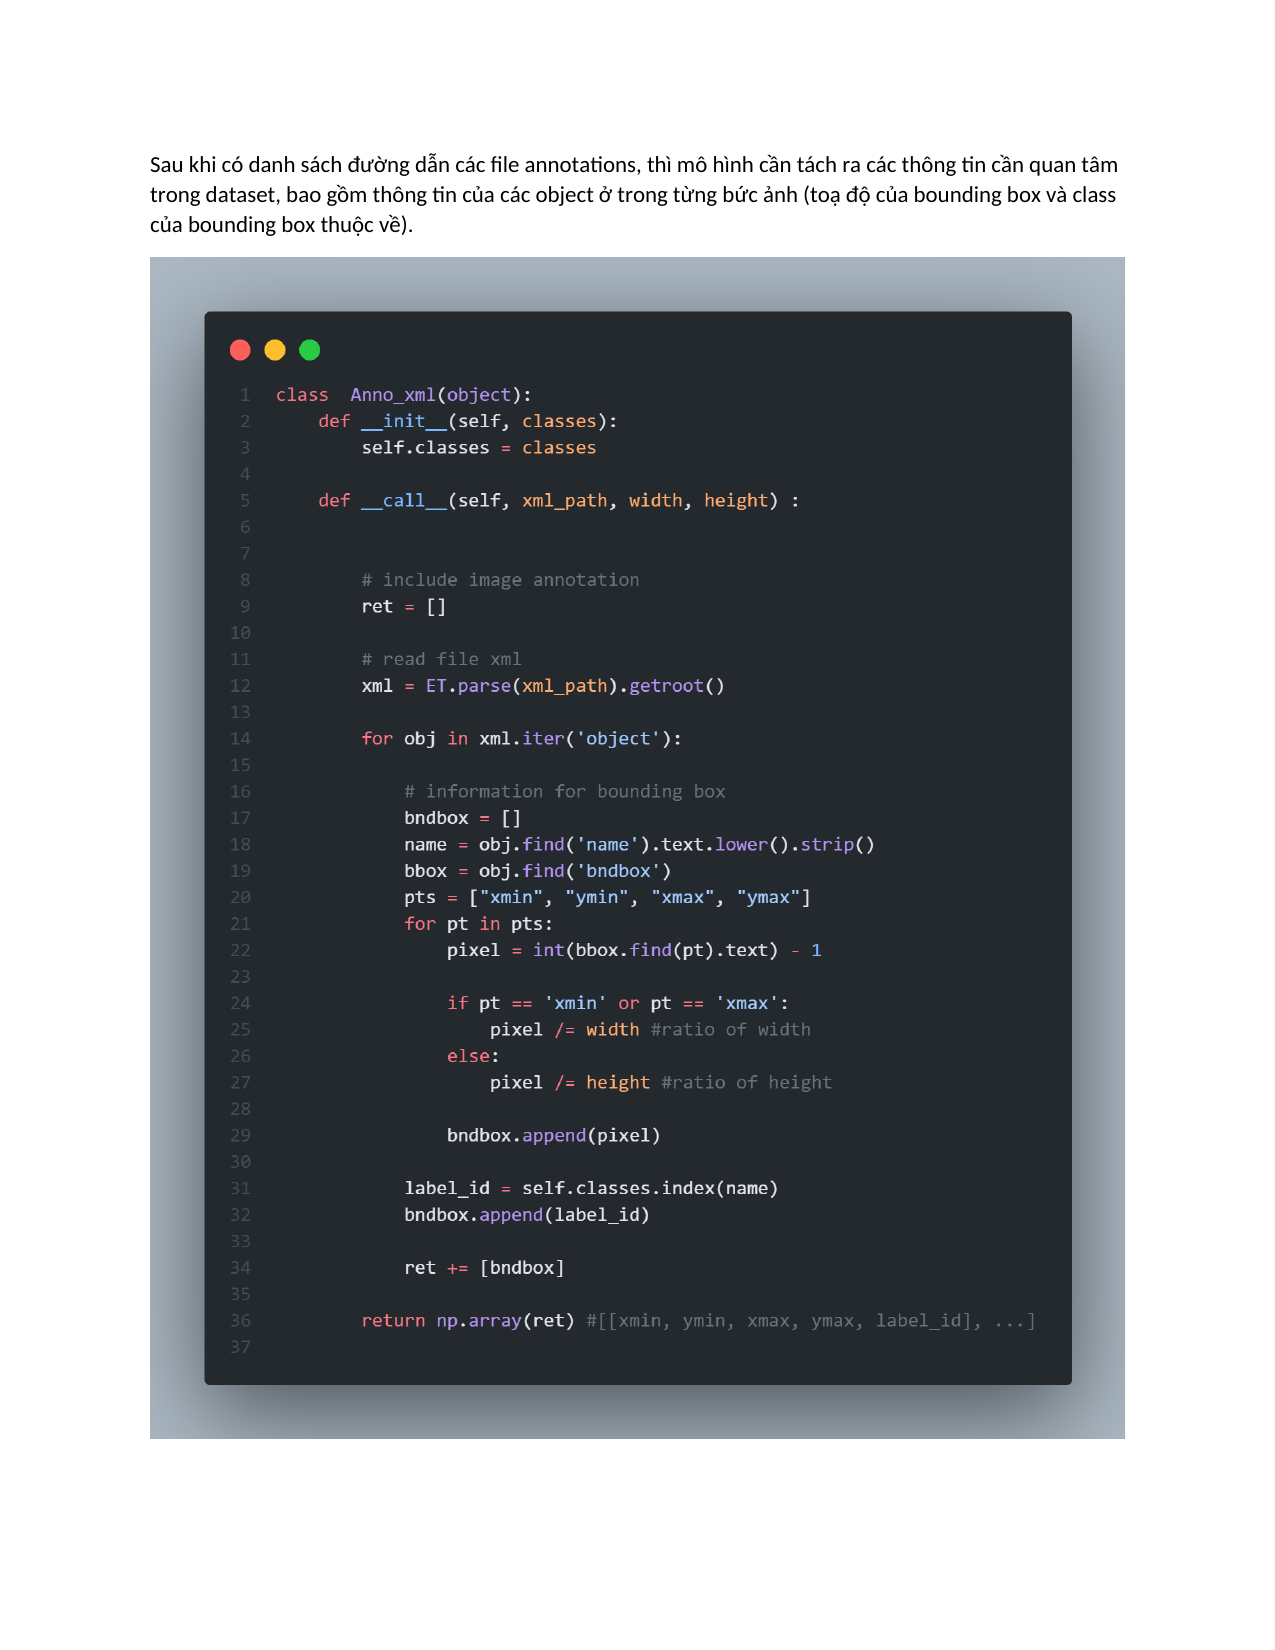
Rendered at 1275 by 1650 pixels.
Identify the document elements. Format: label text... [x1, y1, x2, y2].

text Sau khi có danh sách đường dẫn các file annotations, thì mô hình cần tách ra các thông tin cần quan tâm trong dataset, bao gồm thông tin của các object ở trong từng bức ảnh (toạ độ của bounding box và class của bounding box thuộc về). [150, 150, 1125, 238]
picture [150, 257, 1125, 1439]
